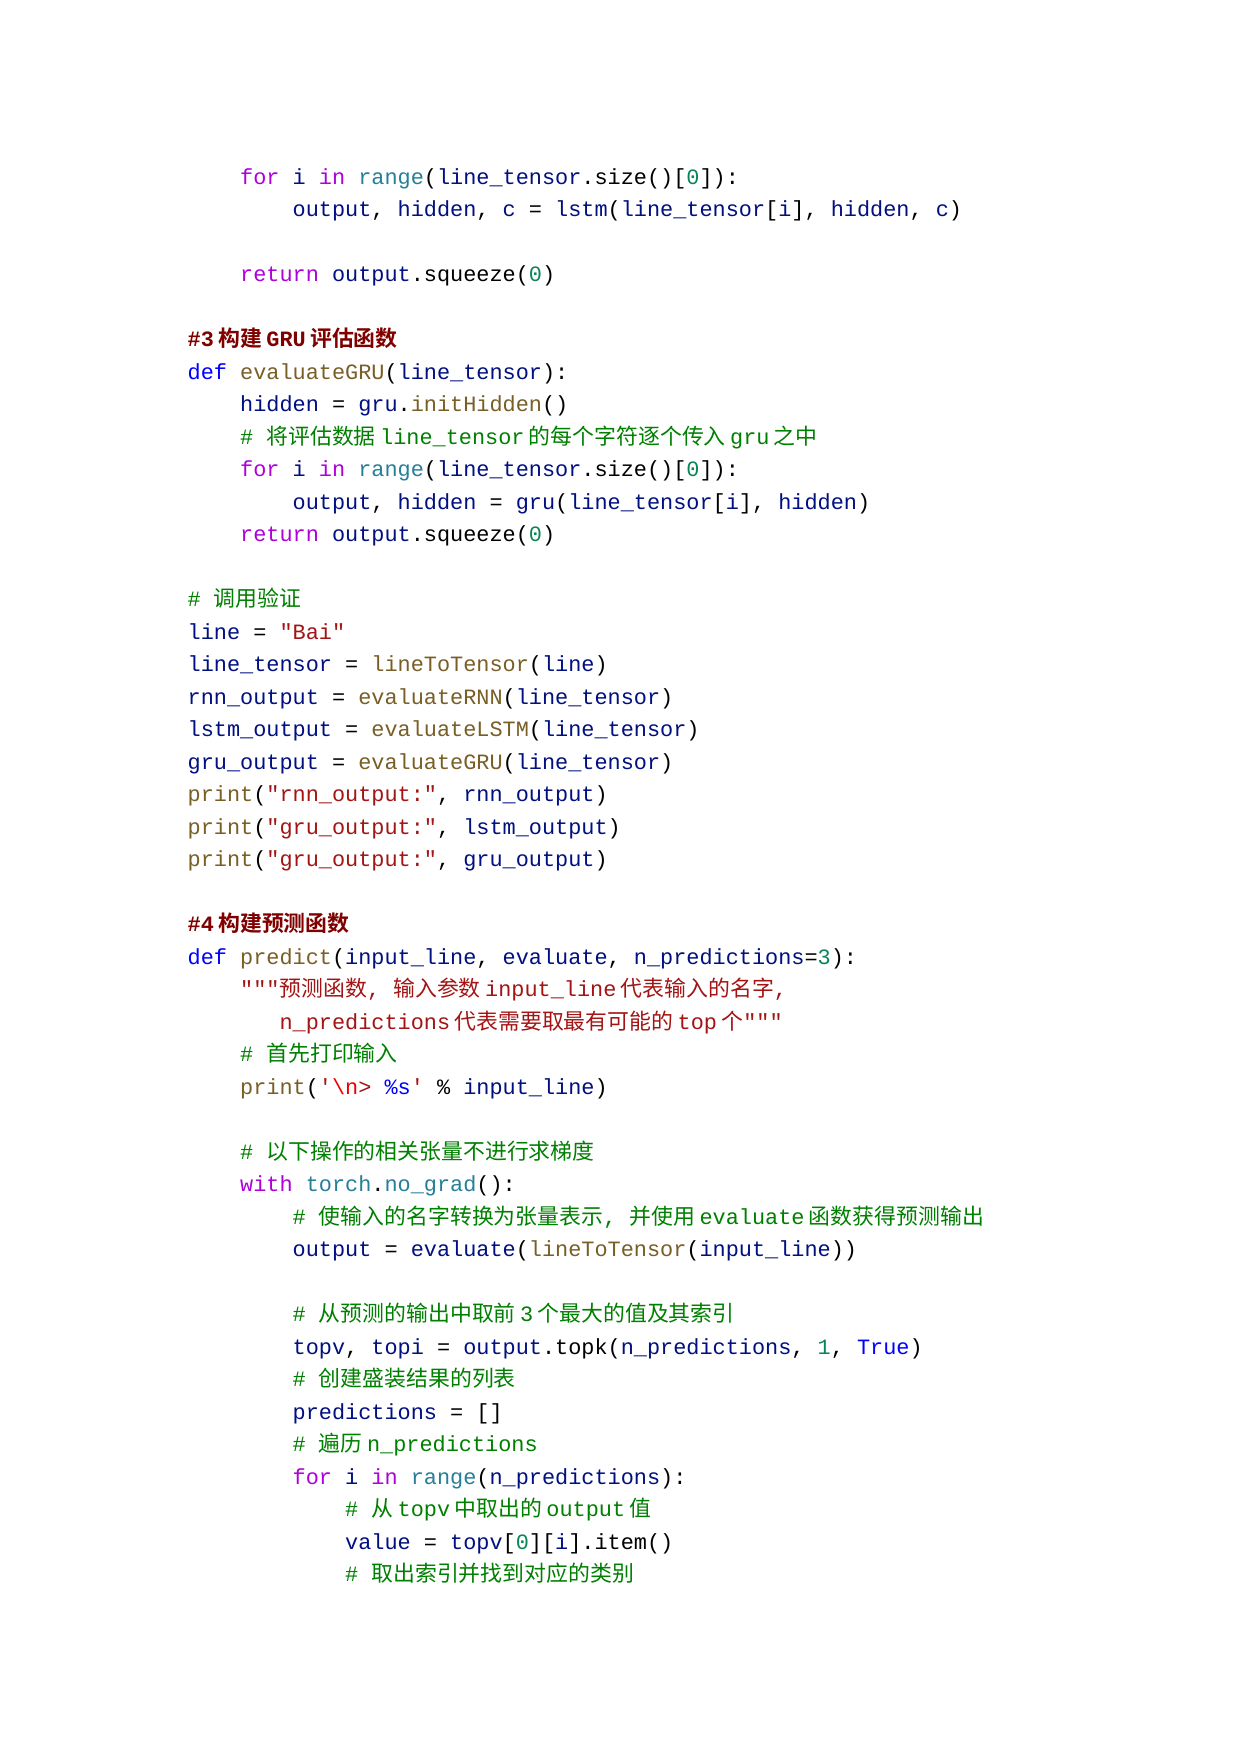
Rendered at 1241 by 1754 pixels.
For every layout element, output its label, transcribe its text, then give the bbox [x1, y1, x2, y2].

text line = "Bai" [187, 617, 1070, 649]
text return output.squeeze(0) [187, 519, 1070, 552]
text # 取出索引并找到对应的类别 [187, 1559, 1070, 1592]
text print("gru_output:", lstm_output) [187, 812, 1070, 844]
text output, hidden, c = lstm(line_tensor[i], hidden, c) [187, 194, 1070, 227]
text print('\n> %s' % input_line) [187, 1072, 1070, 1104]
text predictions = [] [187, 1397, 1070, 1429]
text # 以下操作的相关张量不进行求梯度 [187, 1137, 1070, 1169]
text line_tensor = lineToTensor(line) [187, 649, 1070, 682]
text for i in range(line_tensor.size()[0]): [187, 162, 1070, 194]
text output = evaluate(lineToTensor(input_line)) [187, 1234, 1070, 1267]
text # 首先打印输入 [187, 1039, 1070, 1072]
text return output.squeeze(0) [187, 259, 1070, 292]
text def evaluateGRU(line_tensor): [187, 357, 1070, 389]
text gru_output = evaluateGRU(line_tensor) [187, 747, 1070, 779]
text output, hidden = gru(line_tensor[i], hidden) [187, 487, 1070, 519]
text n_predictions代表需要取最有可能的top个""" [187, 1007, 1070, 1039]
text # 调用验证 [187, 584, 1070, 617]
text hidden = gru.initHidden() [187, 389, 1070, 422]
text with torch.no_grad(): [187, 1169, 1070, 1202]
text #4构建预测函数 [187, 909, 1070, 942]
text #3构建GRU评估函数 [187, 324, 1070, 357]
text rnn_output = evaluateRNN(line_tensor) [187, 682, 1070, 714]
text lstm_output = evaluateLSTM(line_tensor) [187, 714, 1070, 747]
text value = topv[0][i].item() [187, 1527, 1070, 1559]
text for i in range(line_tensor.size()[0]): [187, 454, 1070, 487]
text # 创建盛装结果的列表 [187, 1364, 1070, 1397]
text # 遍历n_predictions [187, 1429, 1070, 1462]
text # 从topv中取出的output值 [187, 1494, 1070, 1527]
text print("gru_output:", gru_output) [187, 844, 1070, 877]
text # 从预测的输出中取前3个最大的值及其索引 [187, 1299, 1070, 1332]
text # 将评估数据line_tensor的每个字符逐个传入gru之中 [187, 422, 1070, 454]
text print("rnn_output:", rnn_output) [187, 779, 1070, 812]
text topv, topi = output.topk(n_predictions, 1, True) [187, 1332, 1070, 1364]
text """预测函数, 输入参数input_line代表输入的名字, [187, 974, 1070, 1007]
text # 使输入的名字转换为张量表示, 并使用evaluate函数获得预测输出 [187, 1202, 1070, 1234]
text for i in range(n_predictions): [187, 1462, 1070, 1494]
text def predict(input_line, evaluate, n_predictions=3): [187, 942, 1070, 974]
